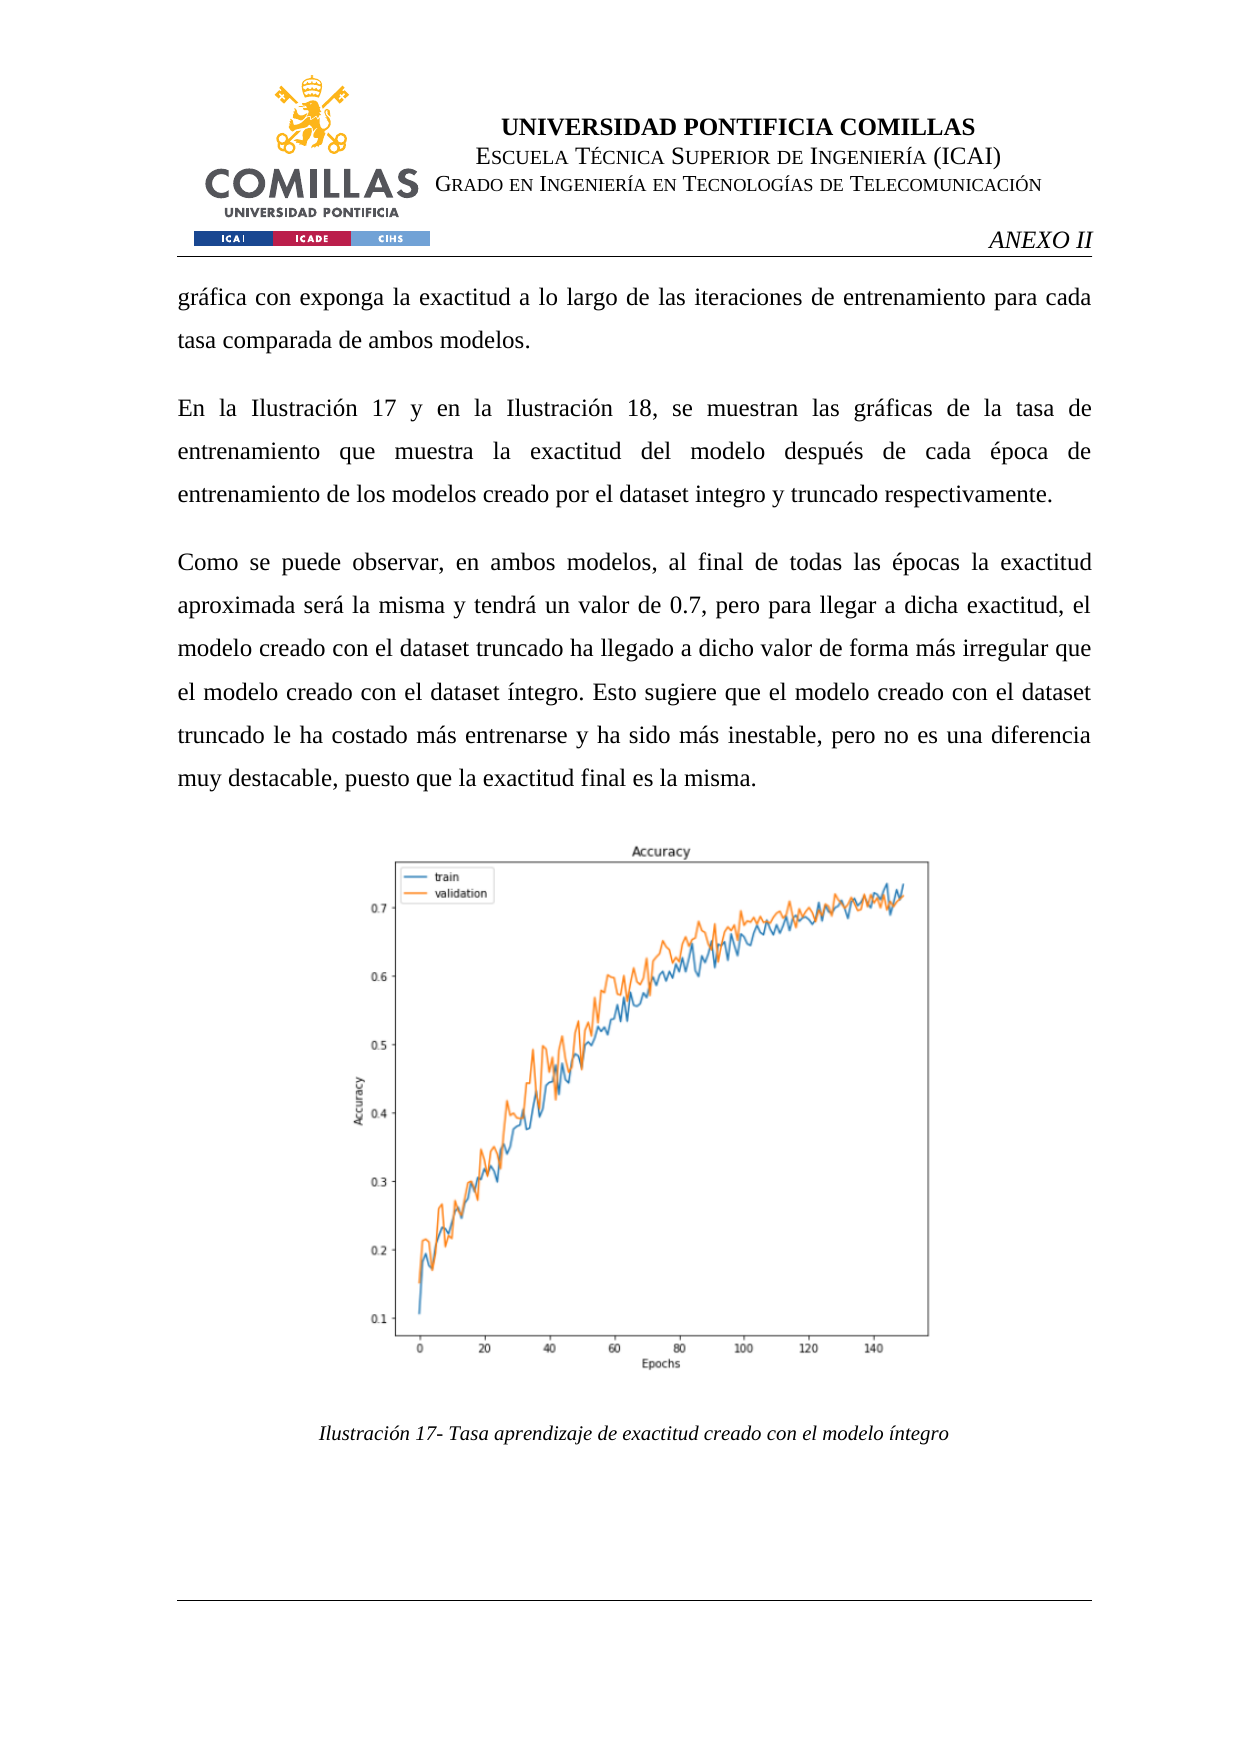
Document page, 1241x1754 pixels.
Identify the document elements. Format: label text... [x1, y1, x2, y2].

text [177, 282, 1092, 353]
text En la Ilustración 17 y en la Ilustración 18, se muestran las gráficas de la tasa de entrenamiento que muestra la exactitud del modelo después de cada época de entrenamiento de los modelos creado por el dataset integro y truncado respectivamente. [177, 393, 1092, 508]
text Como se puede observar, en ambos modelos, al final de todas las épocas la exactitud aproximada será la misma y tendrá un valor de 0.7, pero para llegar a dicha exactitud, el modelo creado con el dataset truncado ha llegado a dicho valor de forma más irregular que el modelo creado con el dataset íntegro. Esto sugiere que el modelo creado con el dataset truncado le ha costado más entrenarse y ha sido más inestable, pero no es una diferencia muy destacable, puesto que la exactitud final es la misma. [177, 547, 1092, 792]
picture [334, 831, 936, 1382]
text Ilustración 17- Tasa aprendizaje de exactitud creado con el modelo íntegro [177, 1421, 1092, 1445]
